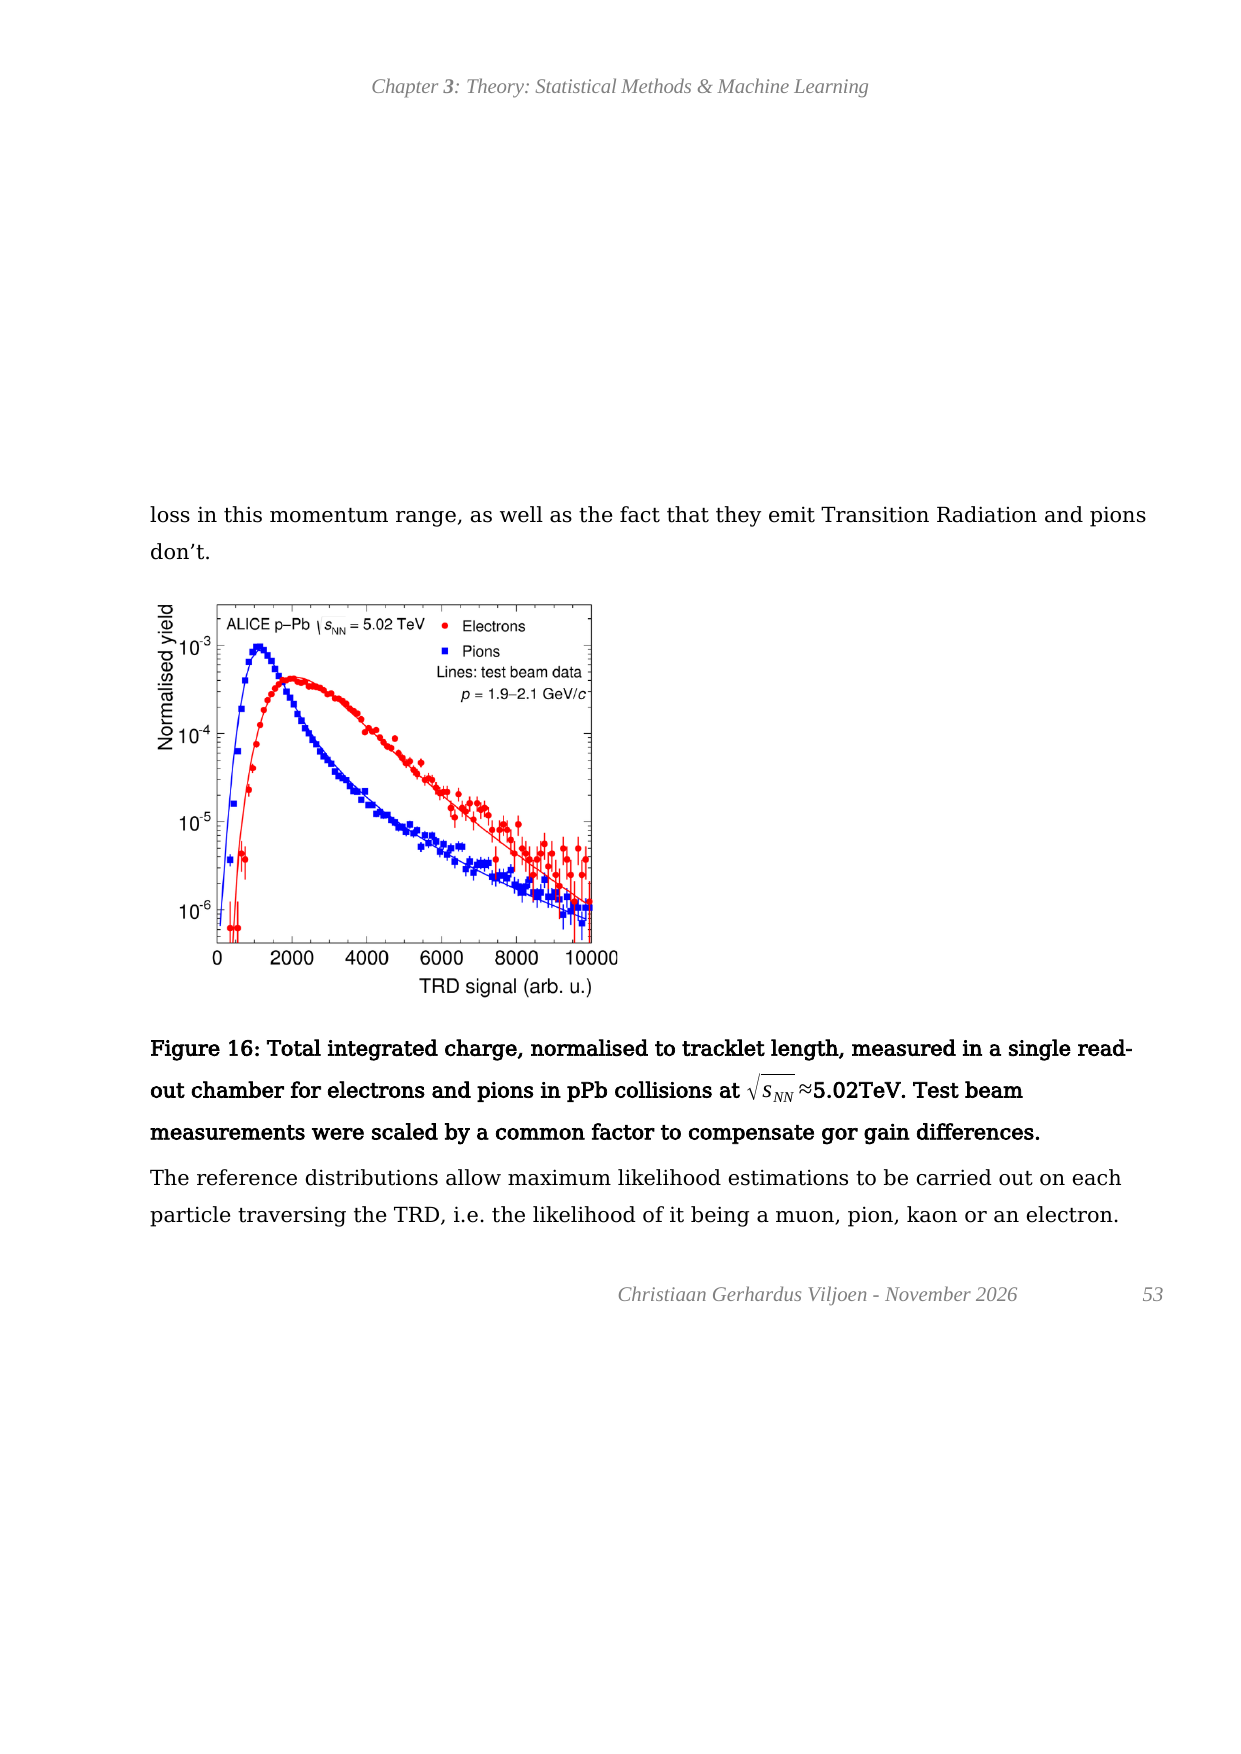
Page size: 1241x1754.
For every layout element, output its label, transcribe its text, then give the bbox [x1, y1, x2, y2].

picture [156, 585, 618, 1015]
text Figure 16: Total integrated charge, normalised to tracklet length, measured in a single read-out chamber for electrons and pions in pPb collisions at 5.02TeV. Test beam measurements were scaled by a common factor to compensate gor gain differences. [150, 1035, 1165, 1144]
text The reference distributions allow maximum likelihood estimations to be carried out on each particle traversing the TRD, i.e. the likelihood of it being a muon, pion, kaon or an electron. Pions are rejected based on momentum-dependent cuts based on the likelihood for electrons, taking into account an electron efficiency score calculated using clean pion and electron reference samples, which are obtained by keeping tracks originating from the following decays: and . candidates are reconstructed using a secondary vertex finder algorithm . More information about obtaining clean reference data for particle identification can be found in . [150, 1164, 1165, 1227]
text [150, 502, 1165, 564]
